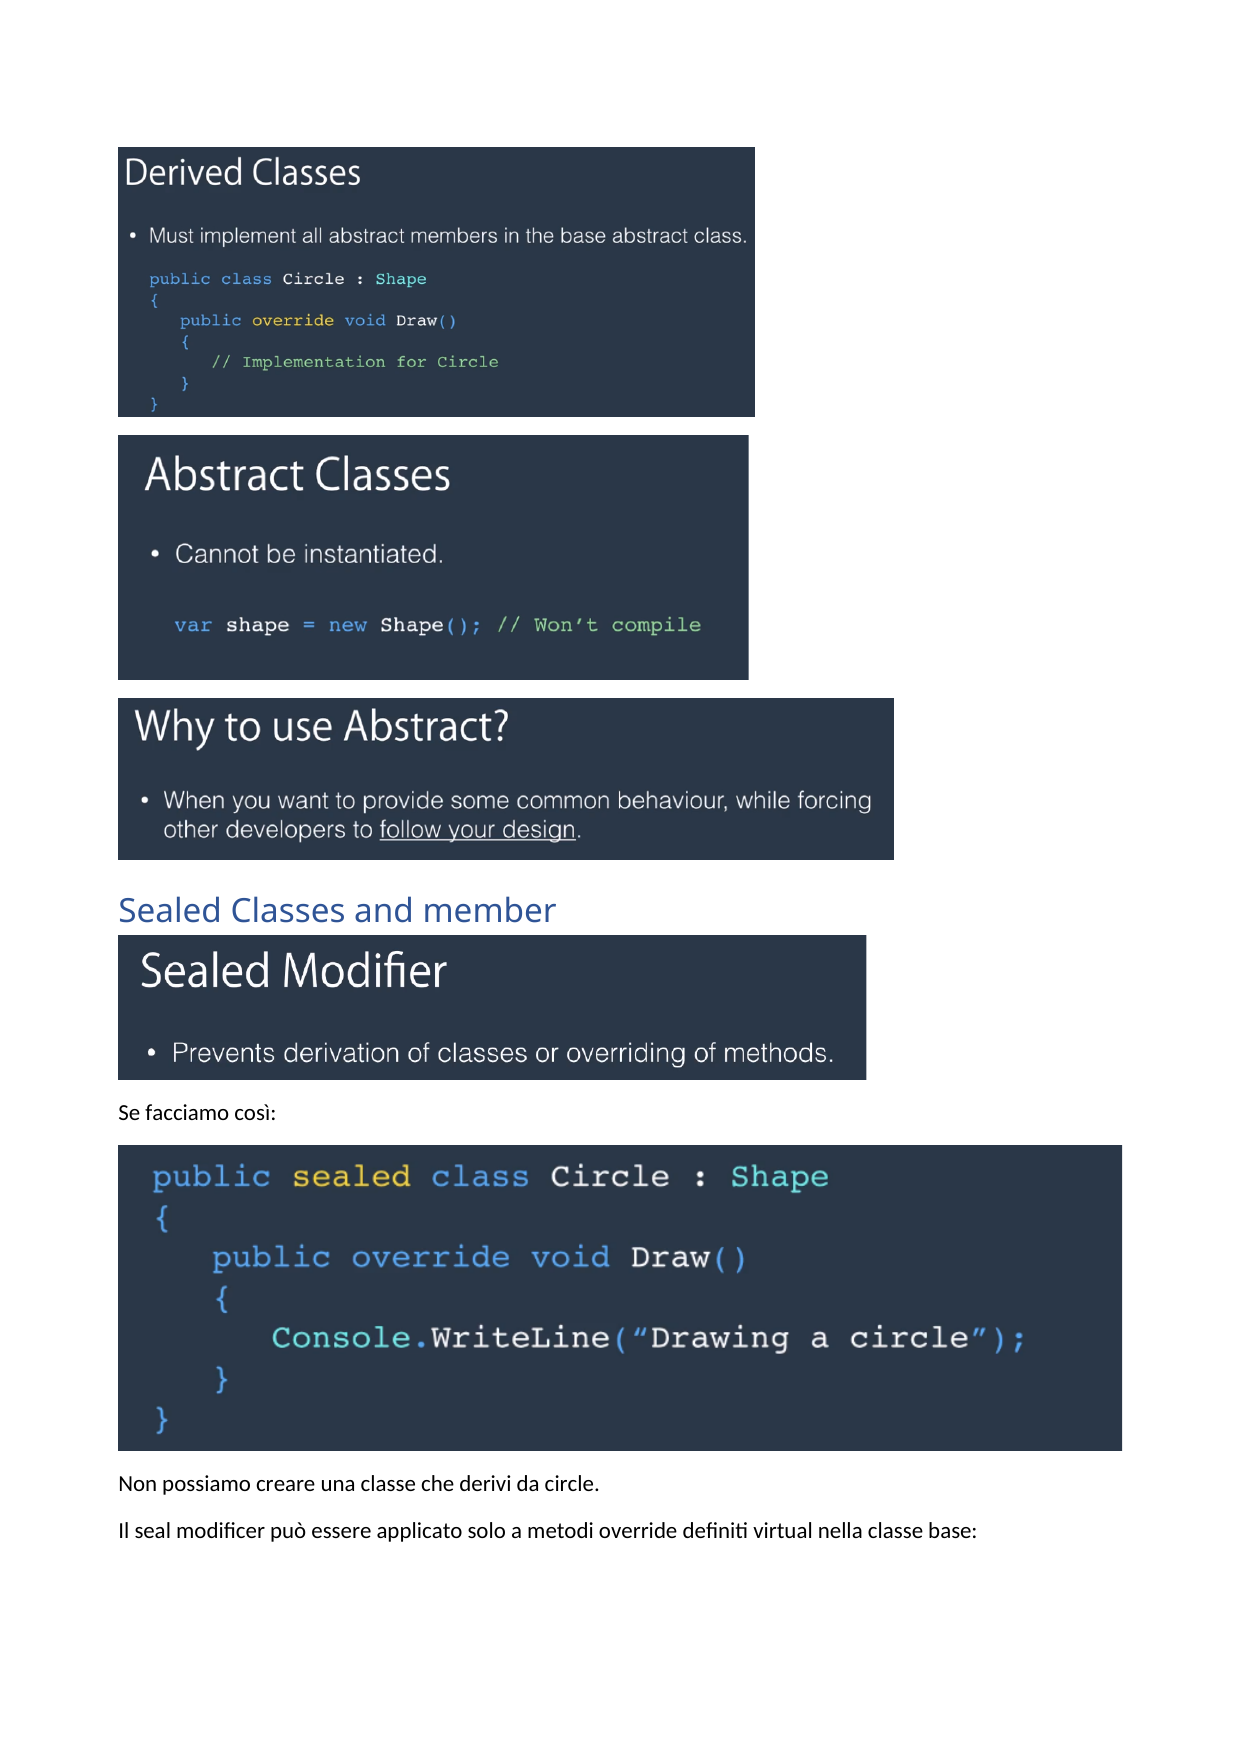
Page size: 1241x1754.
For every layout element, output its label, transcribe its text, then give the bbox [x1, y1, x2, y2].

picture [118, 698, 894, 860]
picture [118, 435, 749, 680]
subtitle Sealed Classes and member [118, 887, 1122, 932]
text Non possiamo creare una classe che derivi da circle. [118, 1469, 1122, 1497]
text Il seal modificer può essere applicato solo a metodi override definiti virtual nella classe base: [118, 1516, 1122, 1544]
picture [118, 935, 867, 1080]
text Se facciamo così: [118, 1098, 1122, 1126]
picture [118, 1145, 1123, 1451]
picture [118, 147, 755, 417]
